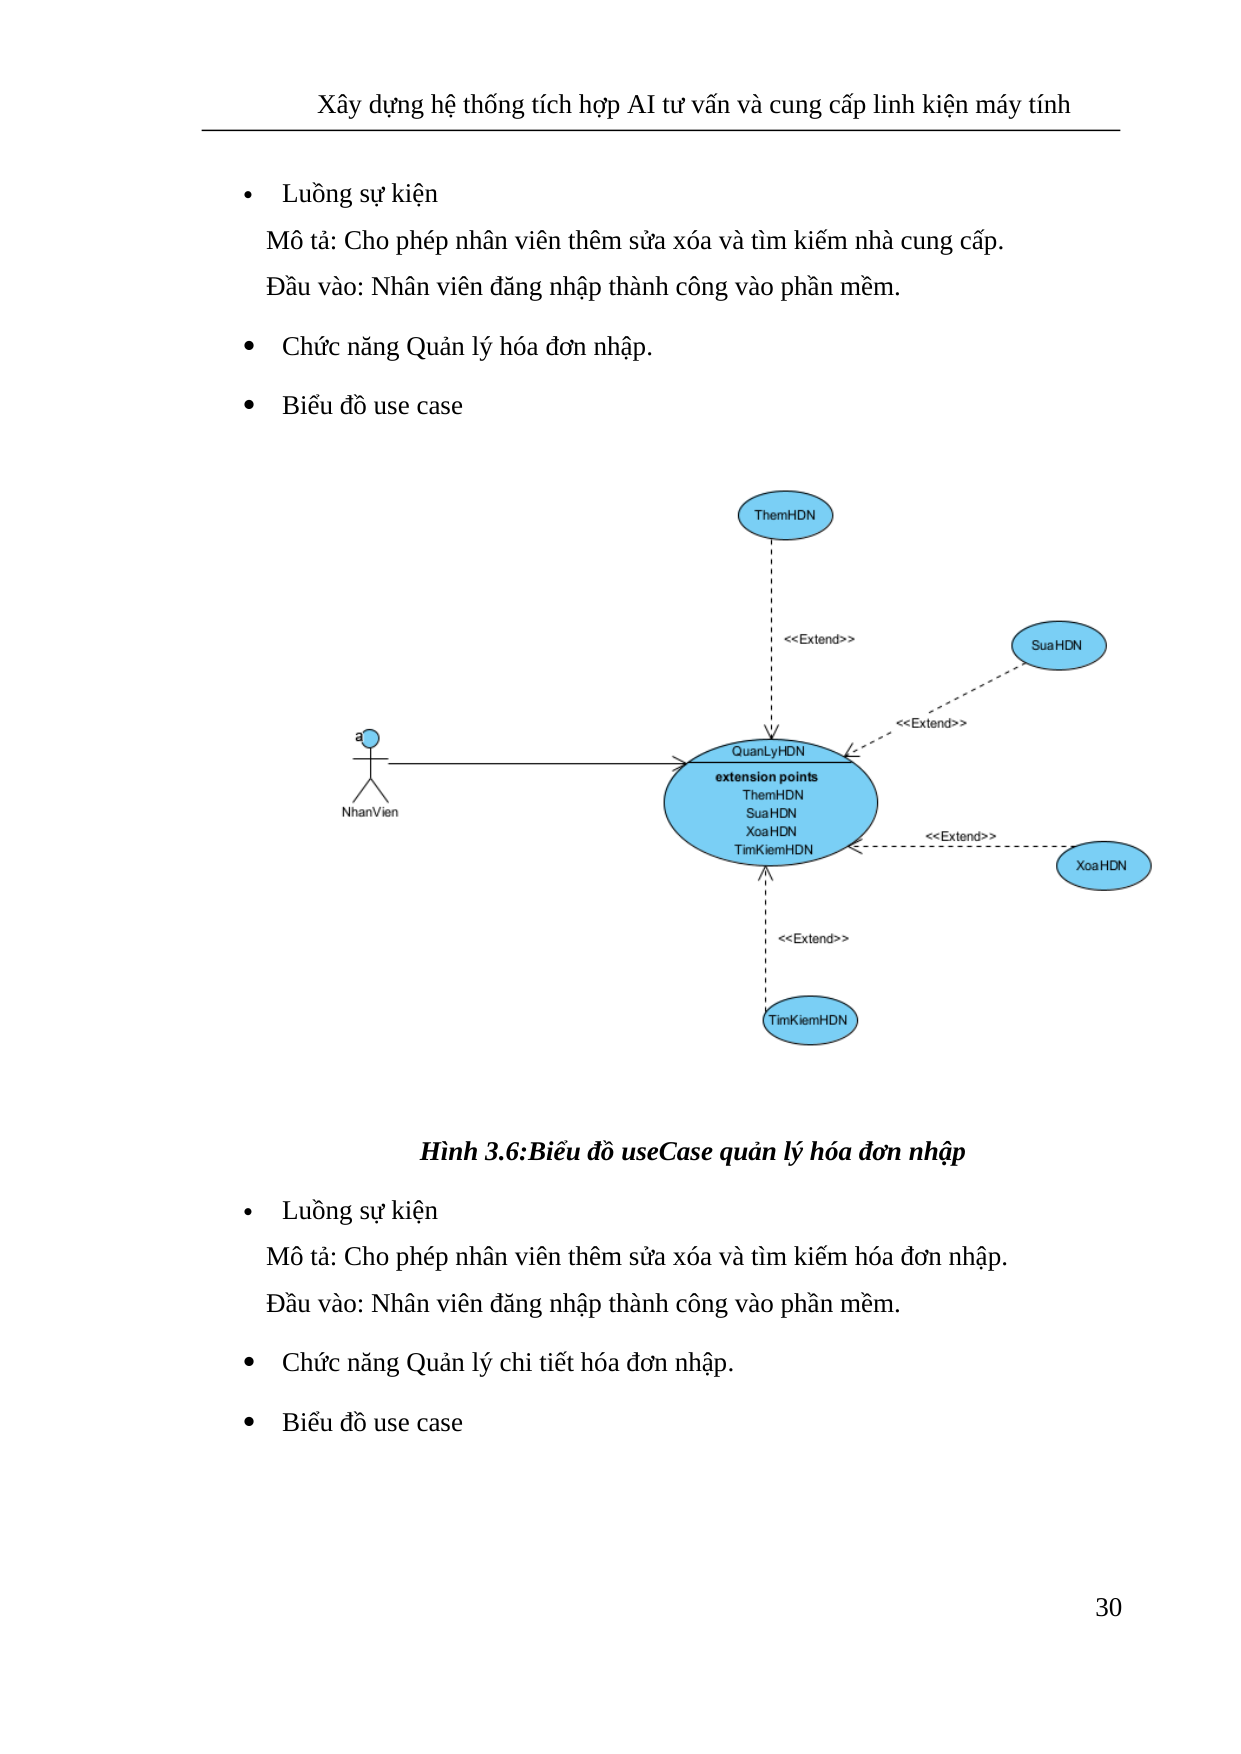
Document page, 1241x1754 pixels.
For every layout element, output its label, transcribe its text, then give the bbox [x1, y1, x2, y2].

text Đầu vào: Nhân viên đăng nhập thành công vào phần mềm. [207, 271, 1122, 302]
list Luồng sự kiện [244, 1194, 1122, 1225]
text Mô tả: Cho phép nhân viên thêm sửa xóa và tìm kiếm nhà cung cấp. [207, 224, 1122, 255]
list Biểu đồ use case [244, 1406, 1122, 1437]
list Luồng sự kiện [244, 177, 1122, 208]
picture [244, 448, 1173, 1082]
list Biểu đồ use case [244, 389, 1122, 420]
text Đầu vào: Nhân viên đăng nhập thành công vào phần mềm. [207, 1287, 1122, 1318]
text Mô tả: Cho phép nhân viên thêm sửa xóa và tìm kiếm hóa đơn nhập. [207, 1240, 1122, 1272]
list Chức năng Quản lý chi tiết hóa đơn nhập. [244, 1346, 1122, 1377]
list Chức năng Quản lý hóa đơn nhập. [244, 330, 1122, 361]
